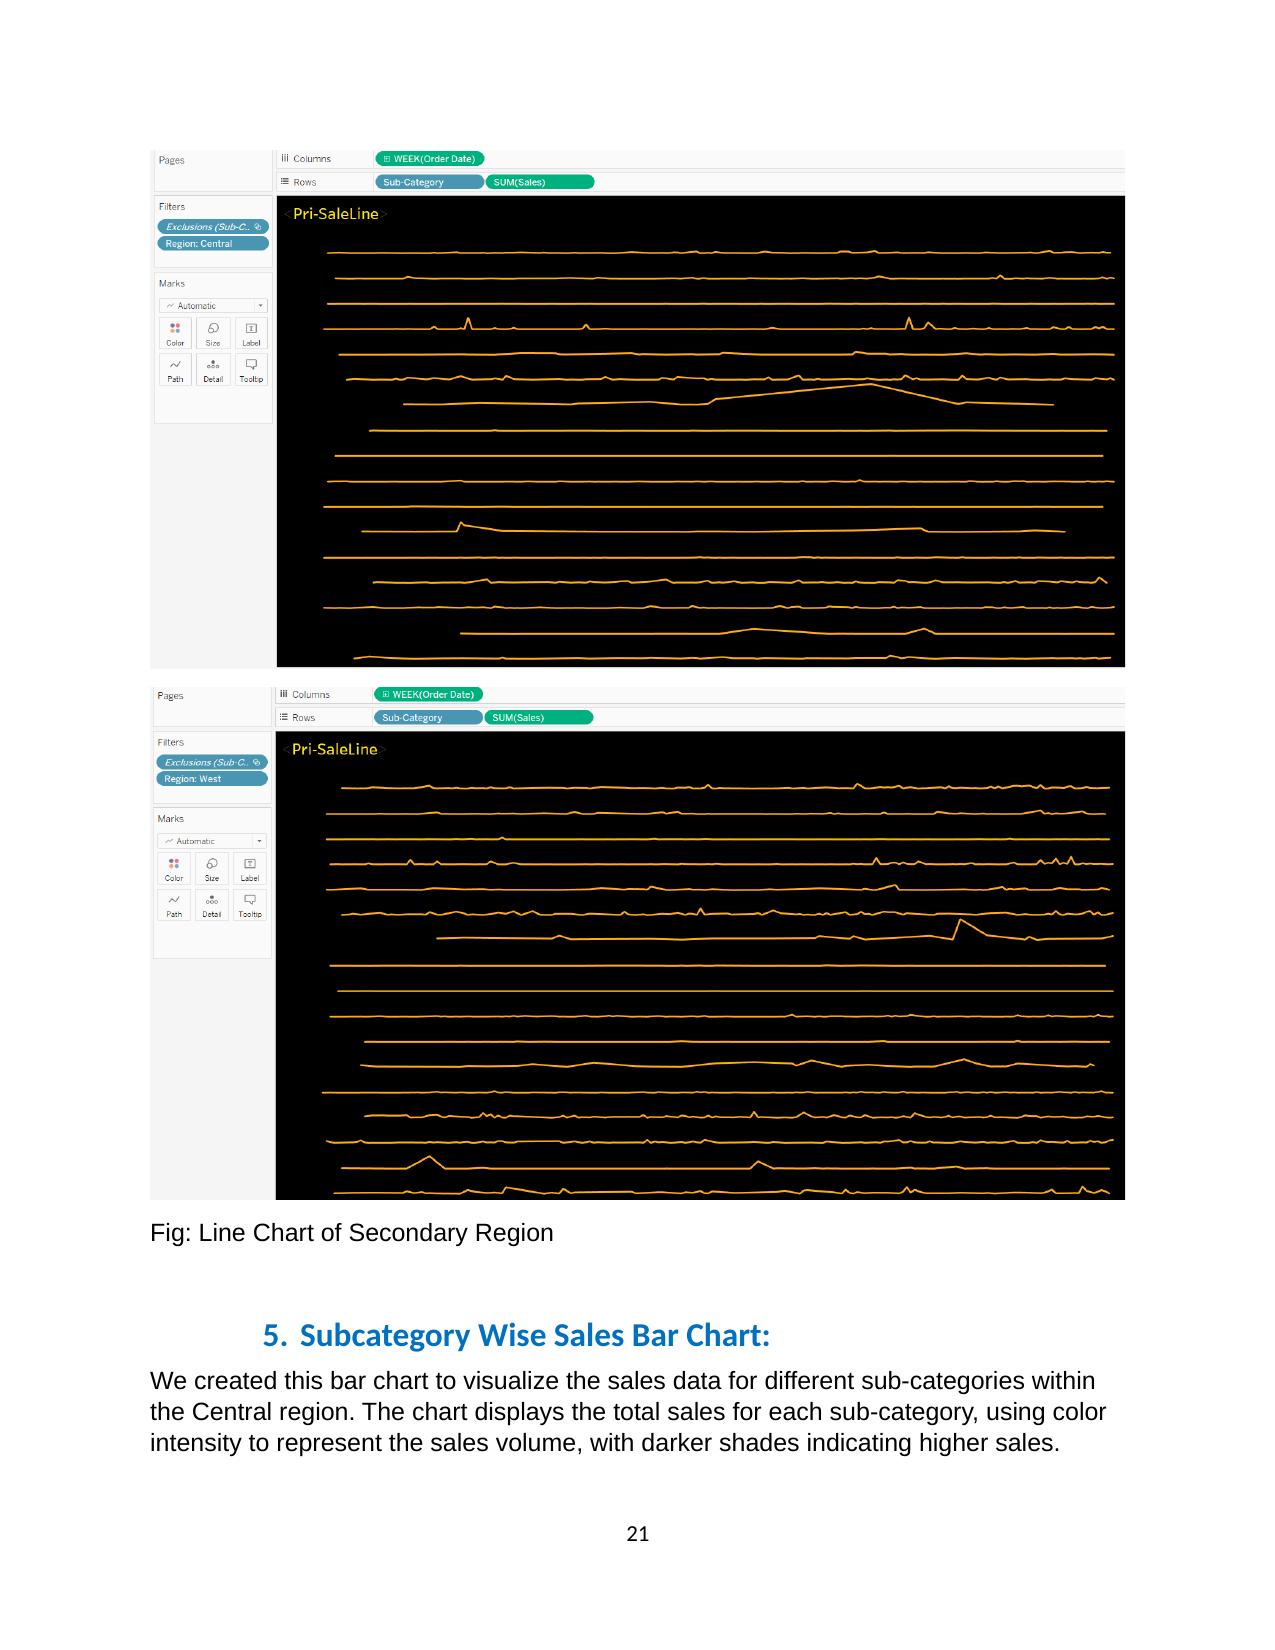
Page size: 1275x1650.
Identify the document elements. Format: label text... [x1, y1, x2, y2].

subtitle Subcategory Wise Sales Bar Chart: [262, 1314, 1125, 1354]
picture [150, 687, 1125, 1200]
text We created this bar chart to visualize the sales data for different sub-categories within the Central region. The chart displays the total sales for each sub-category, using color intensity to represent the sales volume, with darker shades indicating higher sales. [150, 1366, 1125, 1457]
picture [150, 150, 1125, 669]
text Fig: Line Chart of Secondary Region [150, 1218, 1125, 1247]
